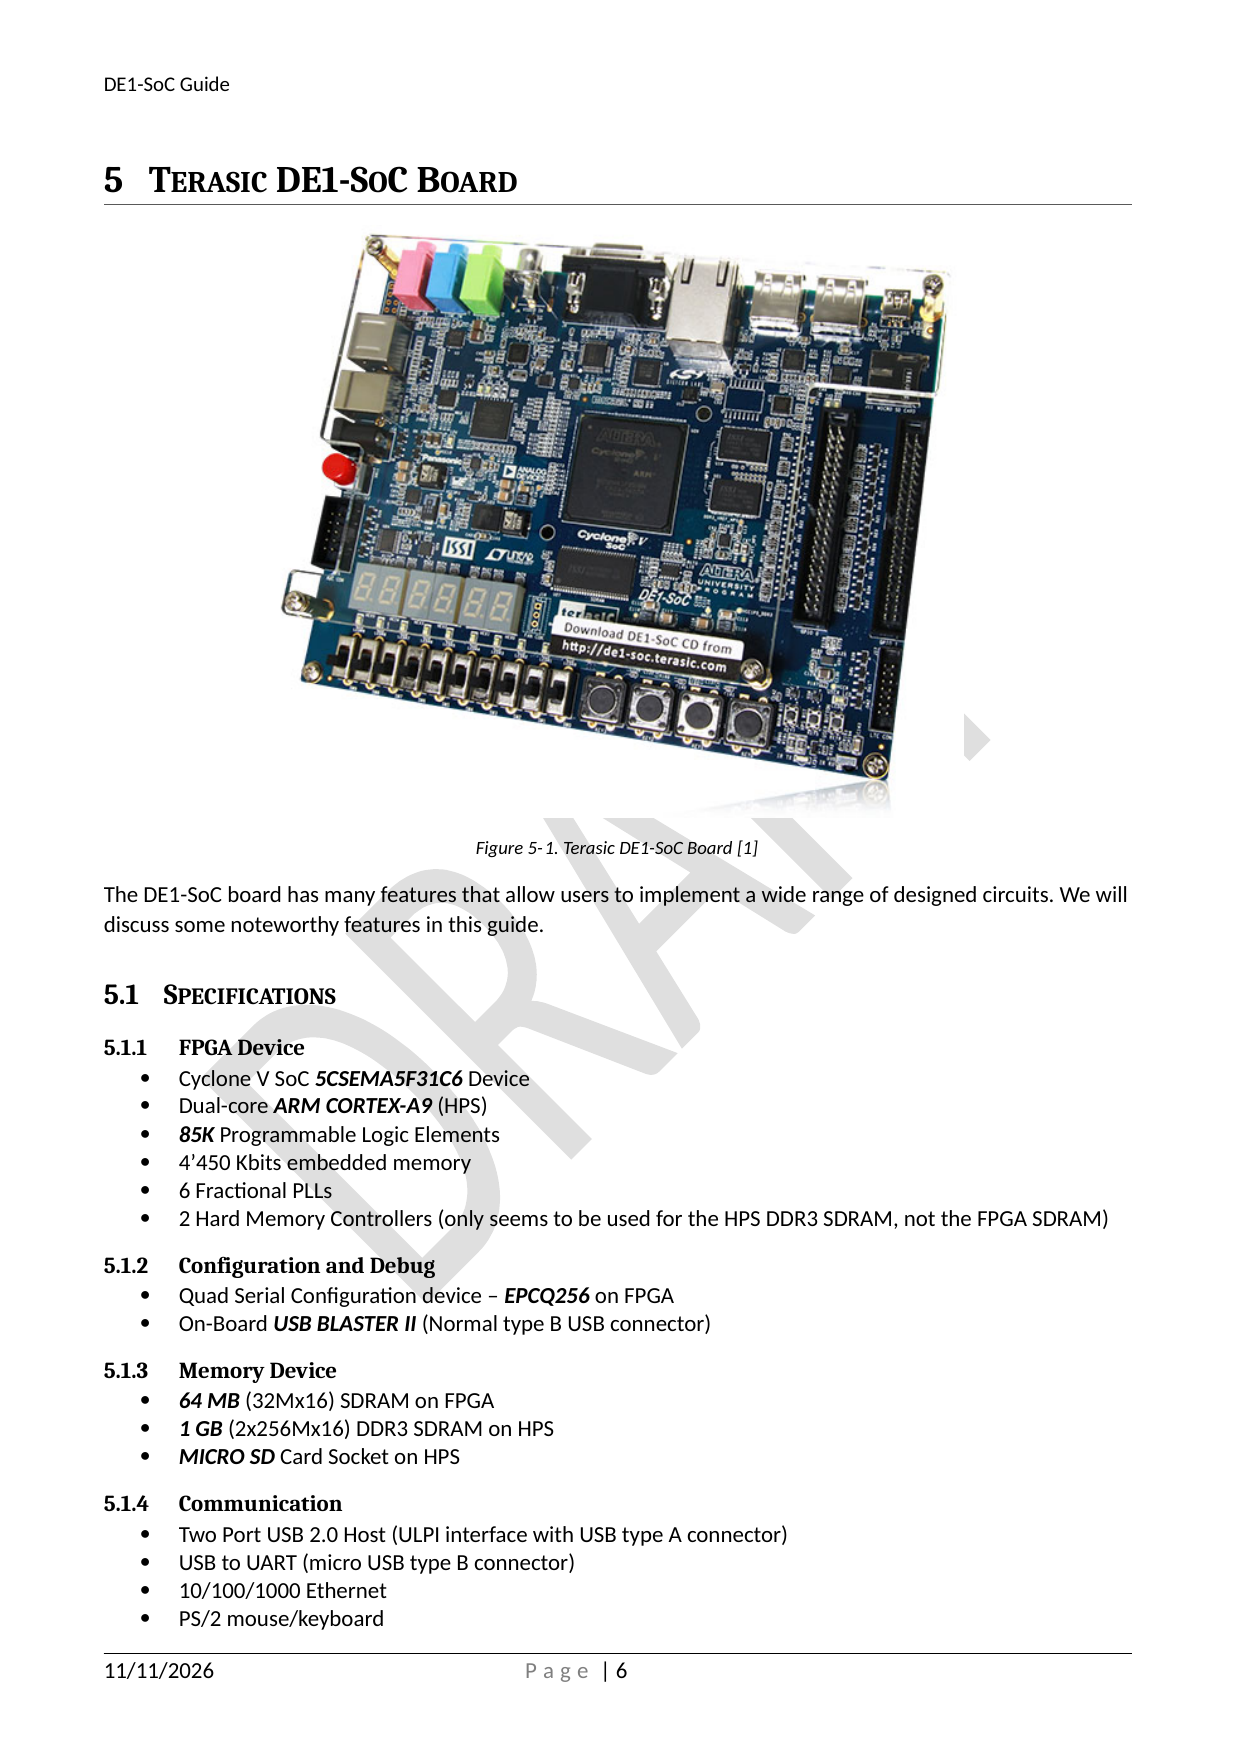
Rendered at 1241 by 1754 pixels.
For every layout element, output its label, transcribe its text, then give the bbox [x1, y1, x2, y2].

list 4’450 Kbits embedded memory [141, 1148, 1132, 1176]
list 85K Programmable Logic Elements [141, 1120, 1132, 1148]
list Quad Serial Configuration device – EPCQ256 on FPGA [141, 1281, 1132, 1309]
picture [271, 225, 964, 818]
list Dual-core ARM Cortex-A9 (HPS) [141, 1092, 1132, 1120]
list 2 Hard Memory Controllers (only seems to be used for the HPS DDR3 SDRAM, not the FPGA SDRAM) [141, 1204, 1132, 1232]
text Figure 5-1. Terasic DE1-SoC Board [103, 837, 1132, 859]
list USB to UART (micro USB type B connector) [141, 1548, 1132, 1576]
text The DE1-SoC board has many features that allow users to implement a wide range of designed circuits. We will discuss some noteworthy features in this guide. [103, 880, 1132, 938]
list 6 Fractional PLLs [141, 1176, 1132, 1204]
list Micro SD Card Socket on HPS [141, 1442, 1132, 1470]
list Cyclone V SoC 5CSEMA5F31C6 Device [141, 1064, 1132, 1092]
list 64 MB (32Mx16) SDRAM on FPGA [141, 1386, 1132, 1414]
subtitle Memory Device [103, 1358, 1132, 1384]
subtitle Specifications [103, 978, 1132, 1012]
subtitle Communication [103, 1491, 1132, 1518]
subtitle Terasic DE1-SoC Board [103, 159, 1132, 205]
list PS/2 mouse/keyboard [141, 1604, 1132, 1632]
list 10/100/1000 Ethernet [141, 1576, 1132, 1604]
subtitle Configuration and Debug [103, 1253, 1132, 1279]
list 1 GB (2x256Mx16) DDR3 SDRAM on HPS [141, 1414, 1132, 1442]
subtitle FPGA Device [103, 1035, 1132, 1062]
list Two Port USB 2.0 Host (ULPI interface with USB type A connector) [141, 1520, 1132, 1548]
list On-Board USB Blaster II (Normal type B USB connector) [141, 1309, 1132, 1337]
